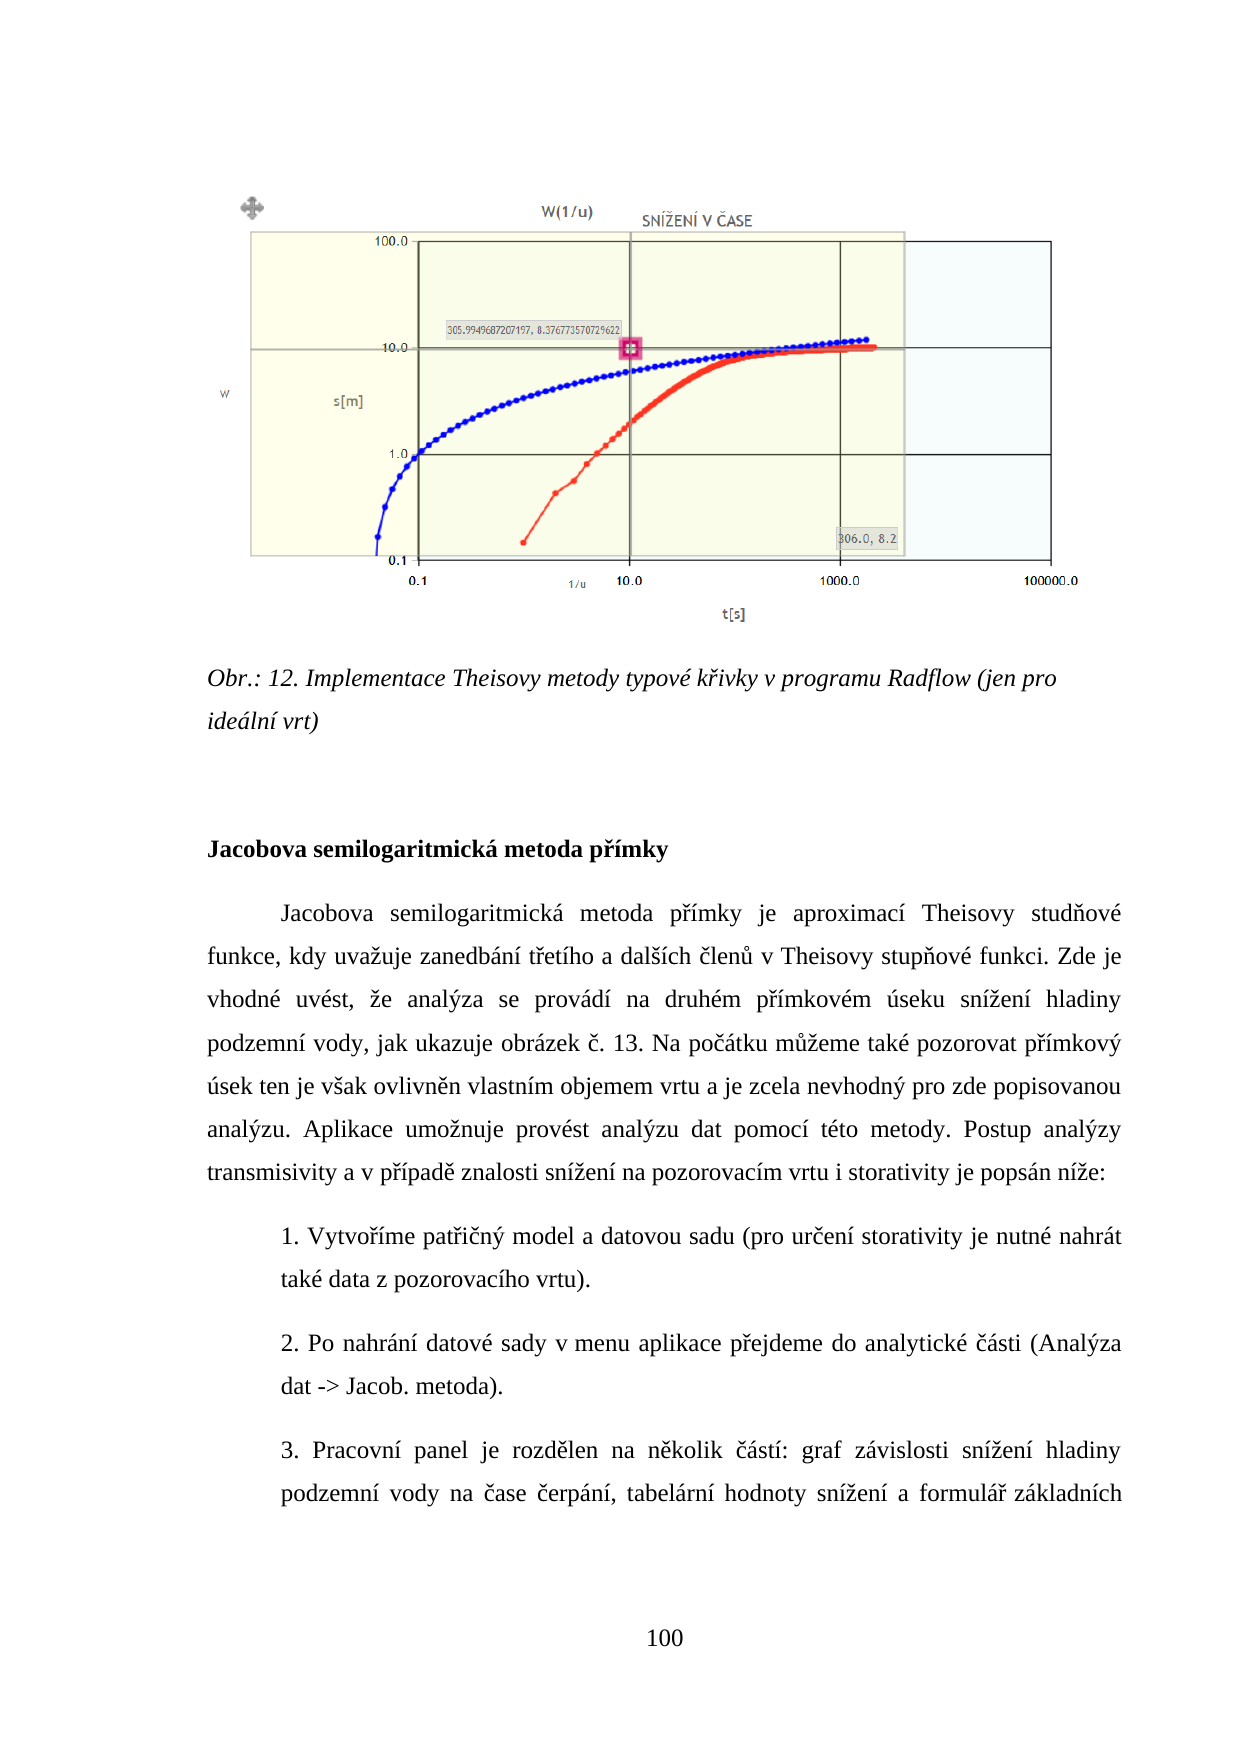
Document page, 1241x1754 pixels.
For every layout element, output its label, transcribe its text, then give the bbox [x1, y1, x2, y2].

text Jacobova semilogaritmická metoda přímky je aproximací Theisovy studňové funkce, kdy uvažuje zanedbání třetího a dalších členů v Theisovy stupňové funkci. Zde je vhodné uvést, že analýza se provádí na druhém přímkovém úseku snížení hladiny podzemní vody, jak ukazuje obrázek č. 13. Na počátku můžeme také pozorovat přímkový úsek ten je však ovlivněn vlastním objemem vrtu a je zcela nevhodný pro zde popisovanou analýzu. Aplikace umožnuje provést analýzu dat pomocí této metody. Postup analýzy transmisivity a v případě znalosti snížení na pozorovacím vrtu i storativity je popsán níže: [207, 898, 1122, 1186]
picture [206, 177, 1123, 629]
text 2. Po nahrání datové sady v menu aplikace přejdeme do analytické části (Analýza dat -> Jacob. metoda). [281, 1328, 1122, 1400]
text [281, 1435, 1122, 1507]
text 1. Vytvoříme patřičný model a datovou sadu (pro určení storativity je nutné nahrát také data z pozorovacího vrtu). [281, 1221, 1122, 1293]
text Jacobova semilogaritmická metoda přímky [207, 834, 1122, 863]
